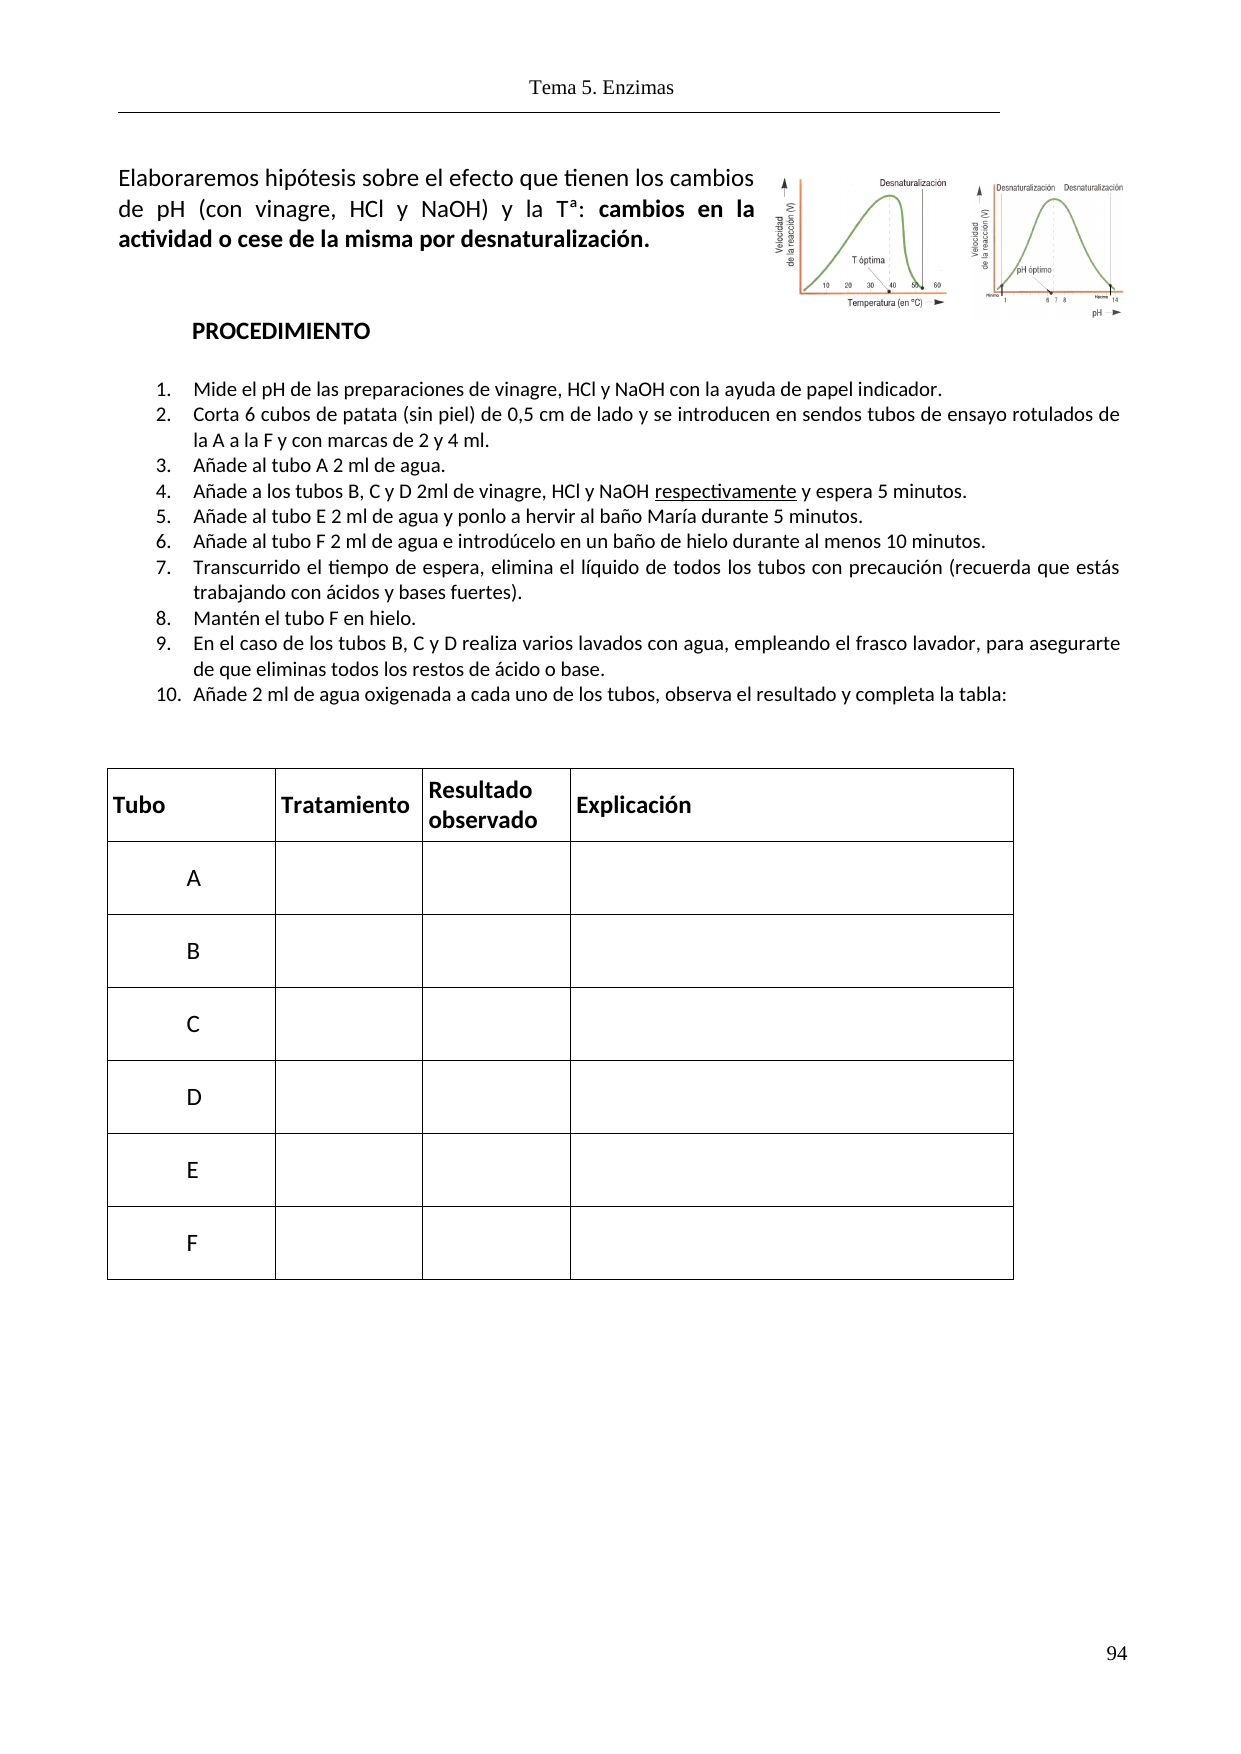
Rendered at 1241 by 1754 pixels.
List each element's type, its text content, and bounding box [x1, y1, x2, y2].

list Mantén el tubo F en hielo. [156, 605, 1122, 630]
table_cell [423, 1134, 570, 1206]
table_cell [571, 1134, 1013, 1206]
table_header Resultado observado [423, 769, 570, 841]
table_cell [423, 988, 570, 1060]
list En el caso de los tubos B, C y D realiza varios lavados con agua, empleando el frasco lavador, para asegurarte de que eliminas todos los restos de ácido o base. [156, 630, 1122, 681]
table_cell D [108, 1061, 275, 1133]
table_cell [423, 842, 570, 914]
table_cell [571, 842, 1013, 914]
table_cell [276, 1061, 422, 1133]
table_cell [571, 915, 1013, 987]
table_cell [571, 1061, 1013, 1133]
table_cell E [108, 1134, 275, 1206]
table_cell C [108, 988, 275, 1060]
table_cell [276, 842, 422, 914]
text Elaboraremos hipótesis sobre el efecto que tienen los cambios de pH (con vinagre, HCl y NaOH) y la Tª: cambios en la actividad o cese de la misma por desnaturalización. [118, 162, 1122, 254]
table_cell B [108, 915, 275, 987]
table_header Tubo [108, 769, 275, 841]
table_cell [571, 1207, 1013, 1279]
table_cell A [108, 842, 275, 914]
list Corta 6 cubos de patata (sin piel) de 0,5 cm de lado y se introducen en sendos tubos de ensayo rotulados de la A a la F y con marcas de 2 y 4 ml. [156, 402, 1122, 452]
picture [773, 176, 949, 309]
list Añade al tubo E 2 ml de agua y ponlo a hervir al baño María durante 5 minutos. [156, 503, 1122, 529]
list Añade al tubo A 2 ml de agua. [156, 452, 1122, 478]
table_cell [423, 915, 570, 987]
table_cell [276, 1207, 422, 1279]
table_cell F [108, 1207, 275, 1279]
table_cell [276, 988, 422, 1060]
text PROCEDIMIENTO [118, 315, 1122, 346]
table_header Tratamiento [276, 769, 422, 841]
list Añade al tubo F 2 ml de agua e introdúcelo en un baño de hielo durante al menos 10 minutos. [156, 529, 1122, 554]
table_header Explicación [571, 769, 1013, 841]
table_cell [571, 988, 1013, 1060]
list Añade a los tubos B, C y D 2ml de vinagre, HCl y NaOH respectivamente y espera 5 minutos. [156, 478, 1122, 503]
table_cell [276, 1134, 422, 1206]
table_cell [423, 1207, 570, 1279]
table_cell [276, 915, 422, 987]
list Transcurrido el tiempo de espera, elimina el líquido de todos los tubos con precaución (recuerda que estás trabajando con ácidos y bases fuertes). [156, 554, 1122, 605]
list Mide el pH de las preparaciones de vinagre, HCl y NaOH con la ayuda de papel indicador. [156, 376, 1122, 402]
list Añade 2 ml de agua oxigenada a cada uno de los tubos, observa el resultado y completa la tabla: [156, 681, 1122, 707]
table_cell [423, 1061, 570, 1133]
